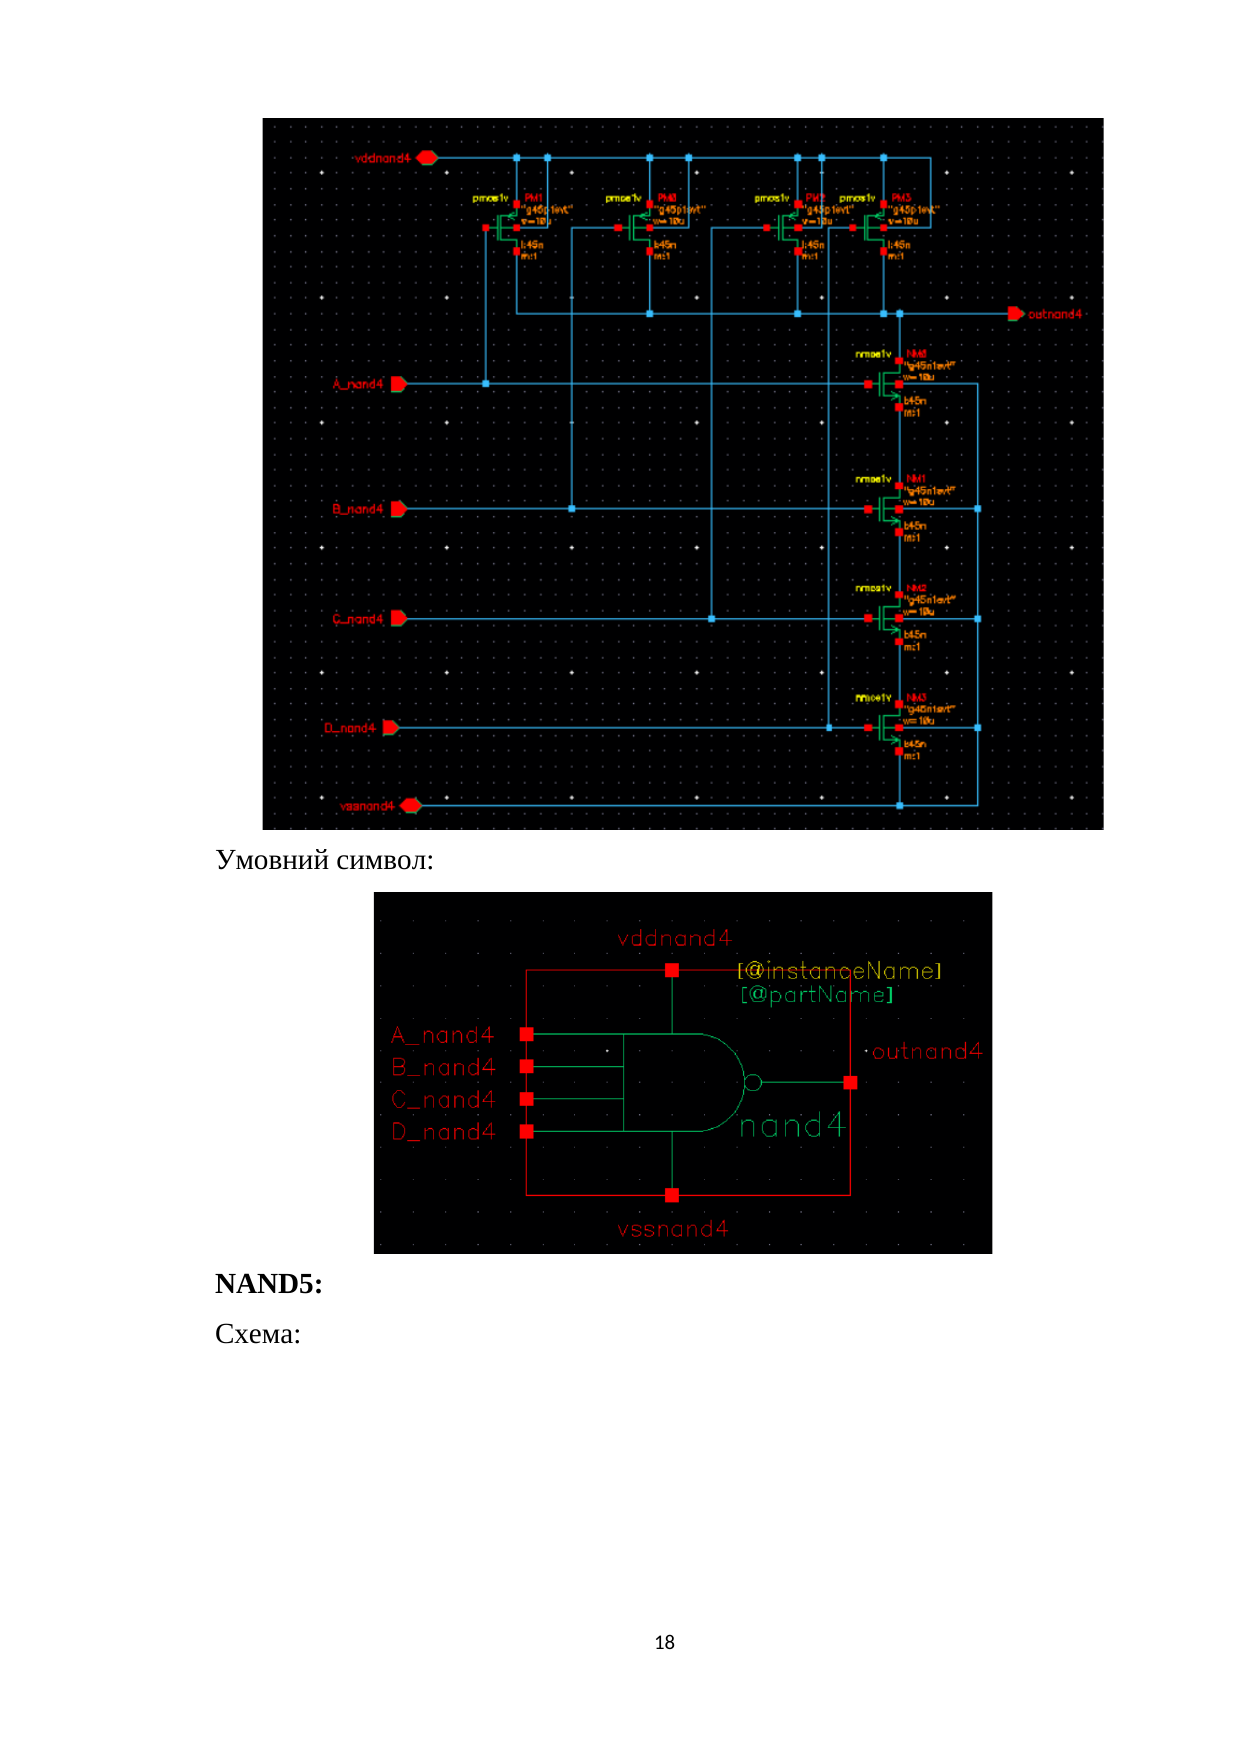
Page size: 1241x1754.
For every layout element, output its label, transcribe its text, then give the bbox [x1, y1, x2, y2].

text Умовний символ: [215, 842, 1152, 876]
text Схема: [215, 1317, 1152, 1350]
text NAND5: [215, 1266, 1152, 1300]
picture [373, 892, 993, 1254]
picture [262, 118, 1104, 830]
